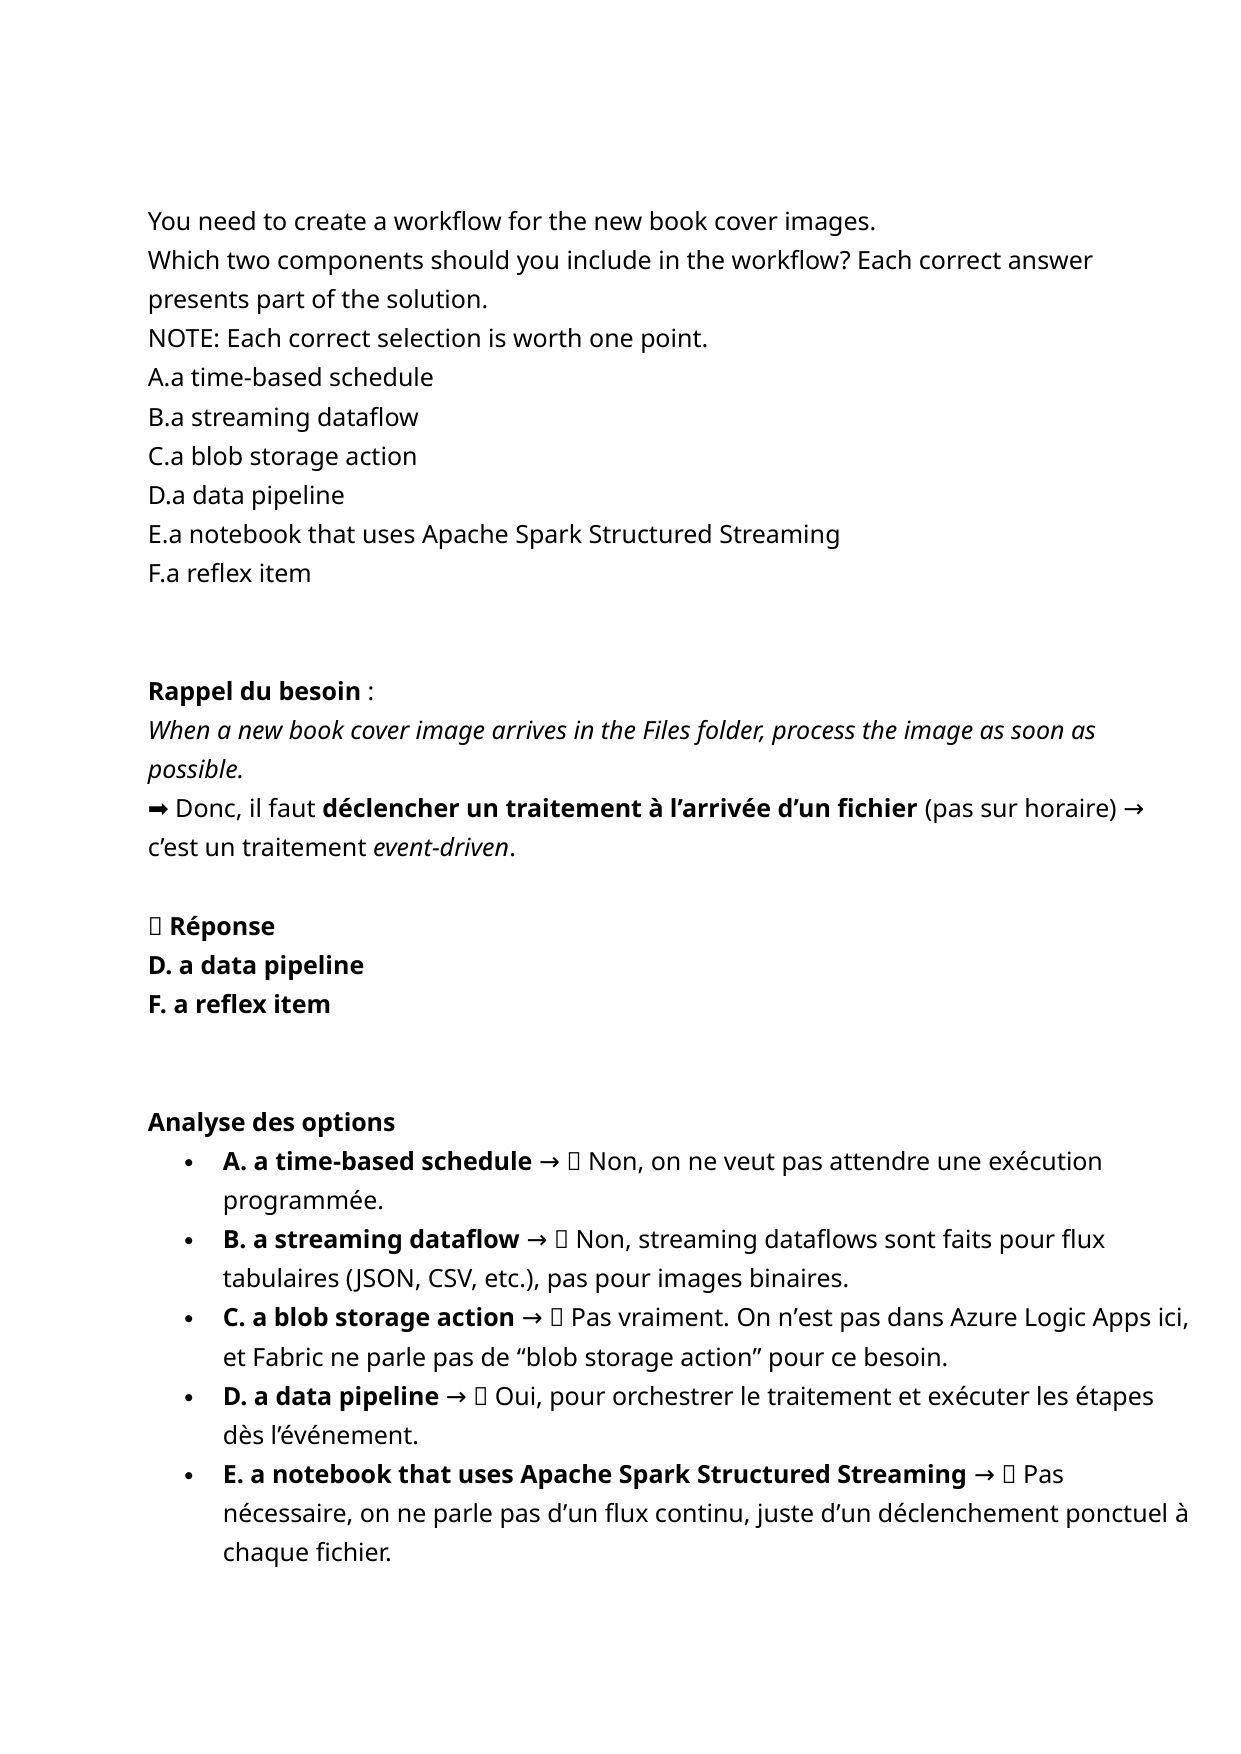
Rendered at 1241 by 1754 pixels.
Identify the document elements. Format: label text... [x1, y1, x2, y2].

list E. a notebook that uses Apache Spark Structured Streaming → ❌ Pas nécessaire, on ne parle pas d’un flux continu, juste d’un déclenchement ponctuel à chaque fichier. [185, 1457, 1196, 1569]
text You need to create a workflow for the new book cover images. [148, 203, 1196, 237]
text F.a reflex item [148, 556, 1196, 590]
text E.a notebook that uses Apache Spark Structured Streaming [148, 517, 1196, 551]
list B. a streaming dataflow → ❌ Non, streaming dataflows sont faits pour flux tabulaires (JSON, CSV, etc.), pas pour images binaires. [185, 1222, 1196, 1295]
text ➡️ Donc, il faut déclencher un traitement à l’arrivée d’un fichier (pas sur horaire) → c’est un traitement event-driven. [148, 791, 1196, 864]
text D.a data pipeline [148, 478, 1196, 512]
text Analyse des options [148, 1104, 1196, 1138]
list A. a time-based schedule → ❌ Non, on ne veut pas attendre une exécution programmée. [185, 1143, 1196, 1217]
text A.a time-based schedule [148, 360, 1196, 394]
text Rappel du besoin : [148, 673, 1196, 707]
text ✅ Réponse [148, 908, 1196, 942]
list C. a blob storage action → ❌ Pas vraiment. On n’est pas dans Azure Logic Apps ici, et Fabric ne parle pas de “blob storage action” pour ce besoin. [185, 1300, 1196, 1373]
text Which two components should you include in the workflow? Each correct answer presents part of the solution. [148, 243, 1196, 316]
text NOTE: Each correct selection is worth one point. [148, 321, 1196, 355]
list D. a data pipeline → ✅ Oui, pour orchestrer le traitement et exécuter les étapes dès l’événement. [185, 1378, 1196, 1452]
text C.a blob storage action [148, 438, 1196, 472]
text B.a streaming dataflow [148, 399, 1196, 433]
text D. a data pipeline F. a reflex item [148, 948, 1196, 1021]
text When a new book cover image arrives in the Files folder, process the image as soon as possible. [148, 713, 1196, 786]
